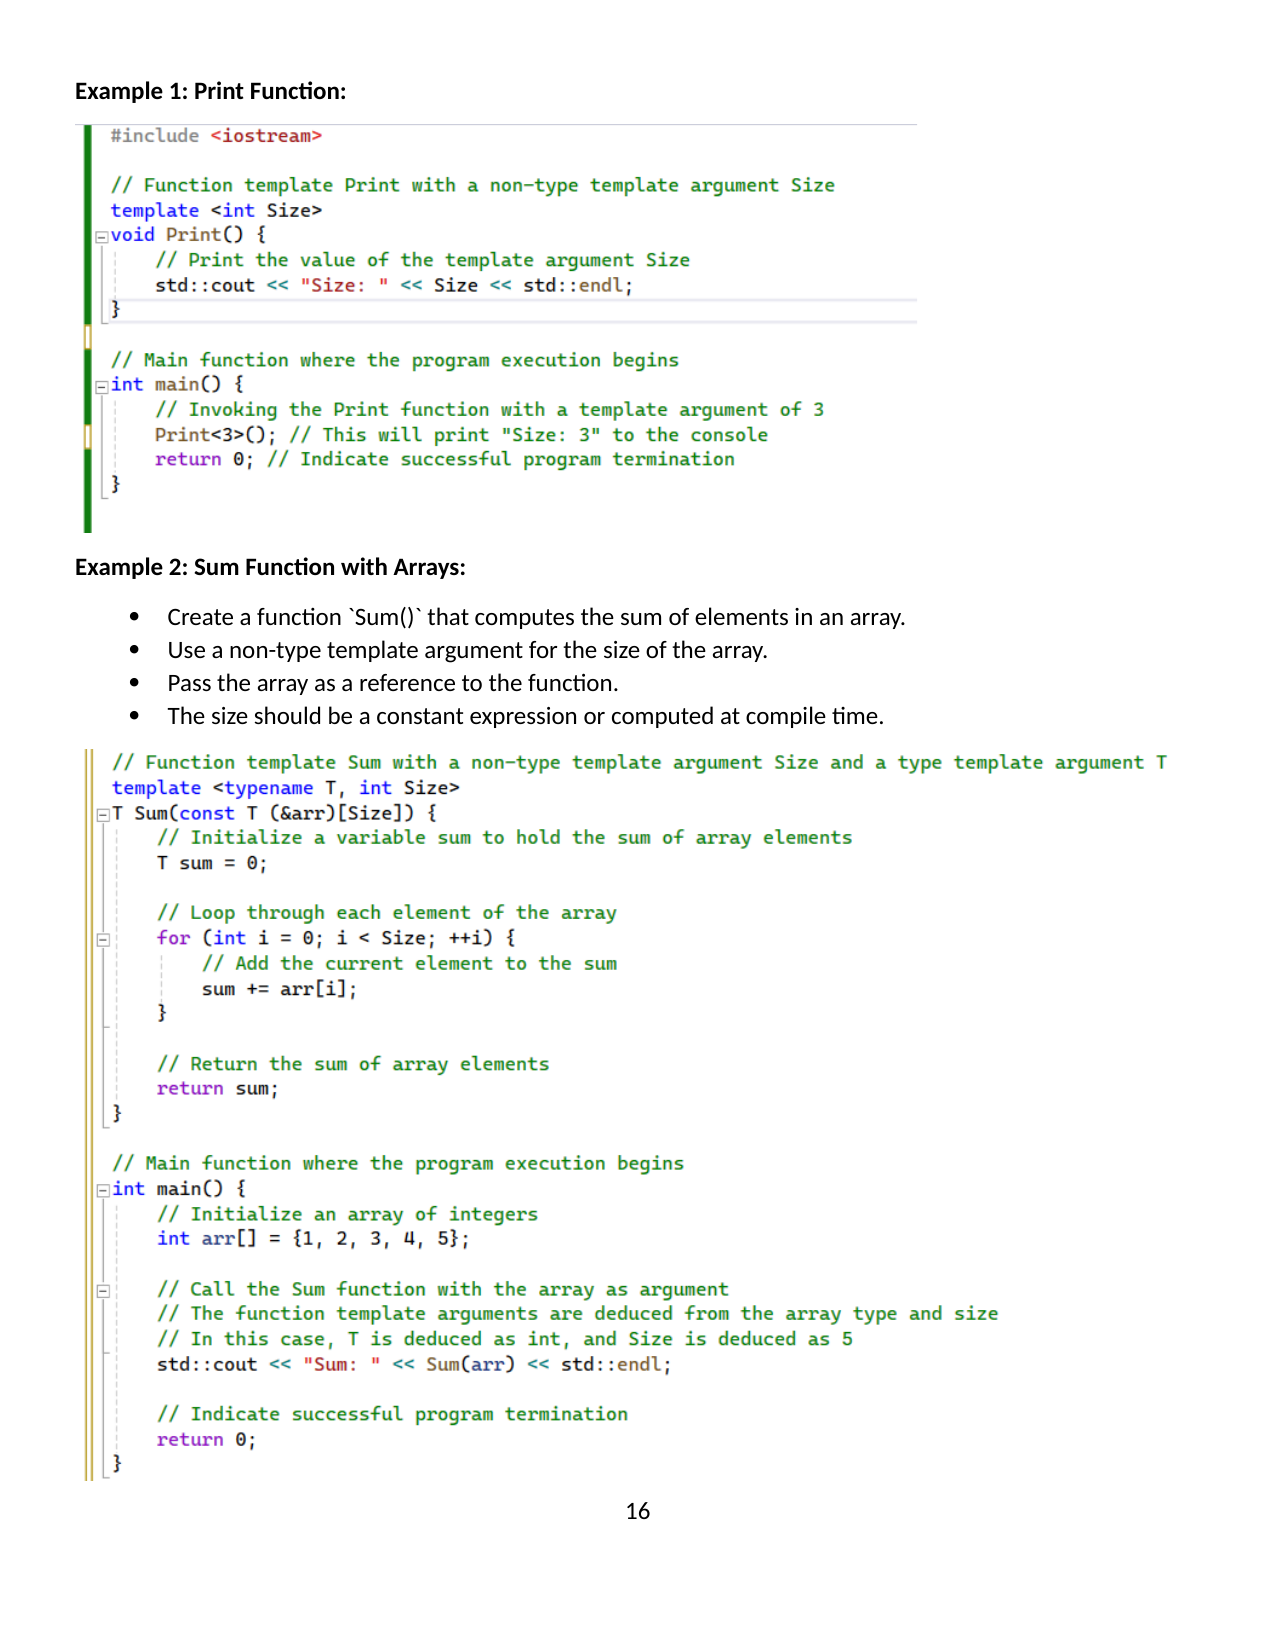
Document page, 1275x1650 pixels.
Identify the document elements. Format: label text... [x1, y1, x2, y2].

list Use a non-type template argument for the size of the array. [130, 634, 1200, 664]
text Example 2: Sum Function with Arrays: [75, 551, 1200, 582]
text Example 1: Print Function: [75, 75, 1200, 106]
picture [75, 124, 918, 533]
list The size should be a constant expression or computed at compile time. [130, 700, 1200, 730]
list Create a function `Sum()` that computes the sum of elements in an array. [130, 601, 1200, 632]
list Pass the array as a reference to the function. [130, 667, 1200, 697]
picture [75, 749, 1200, 1481]
